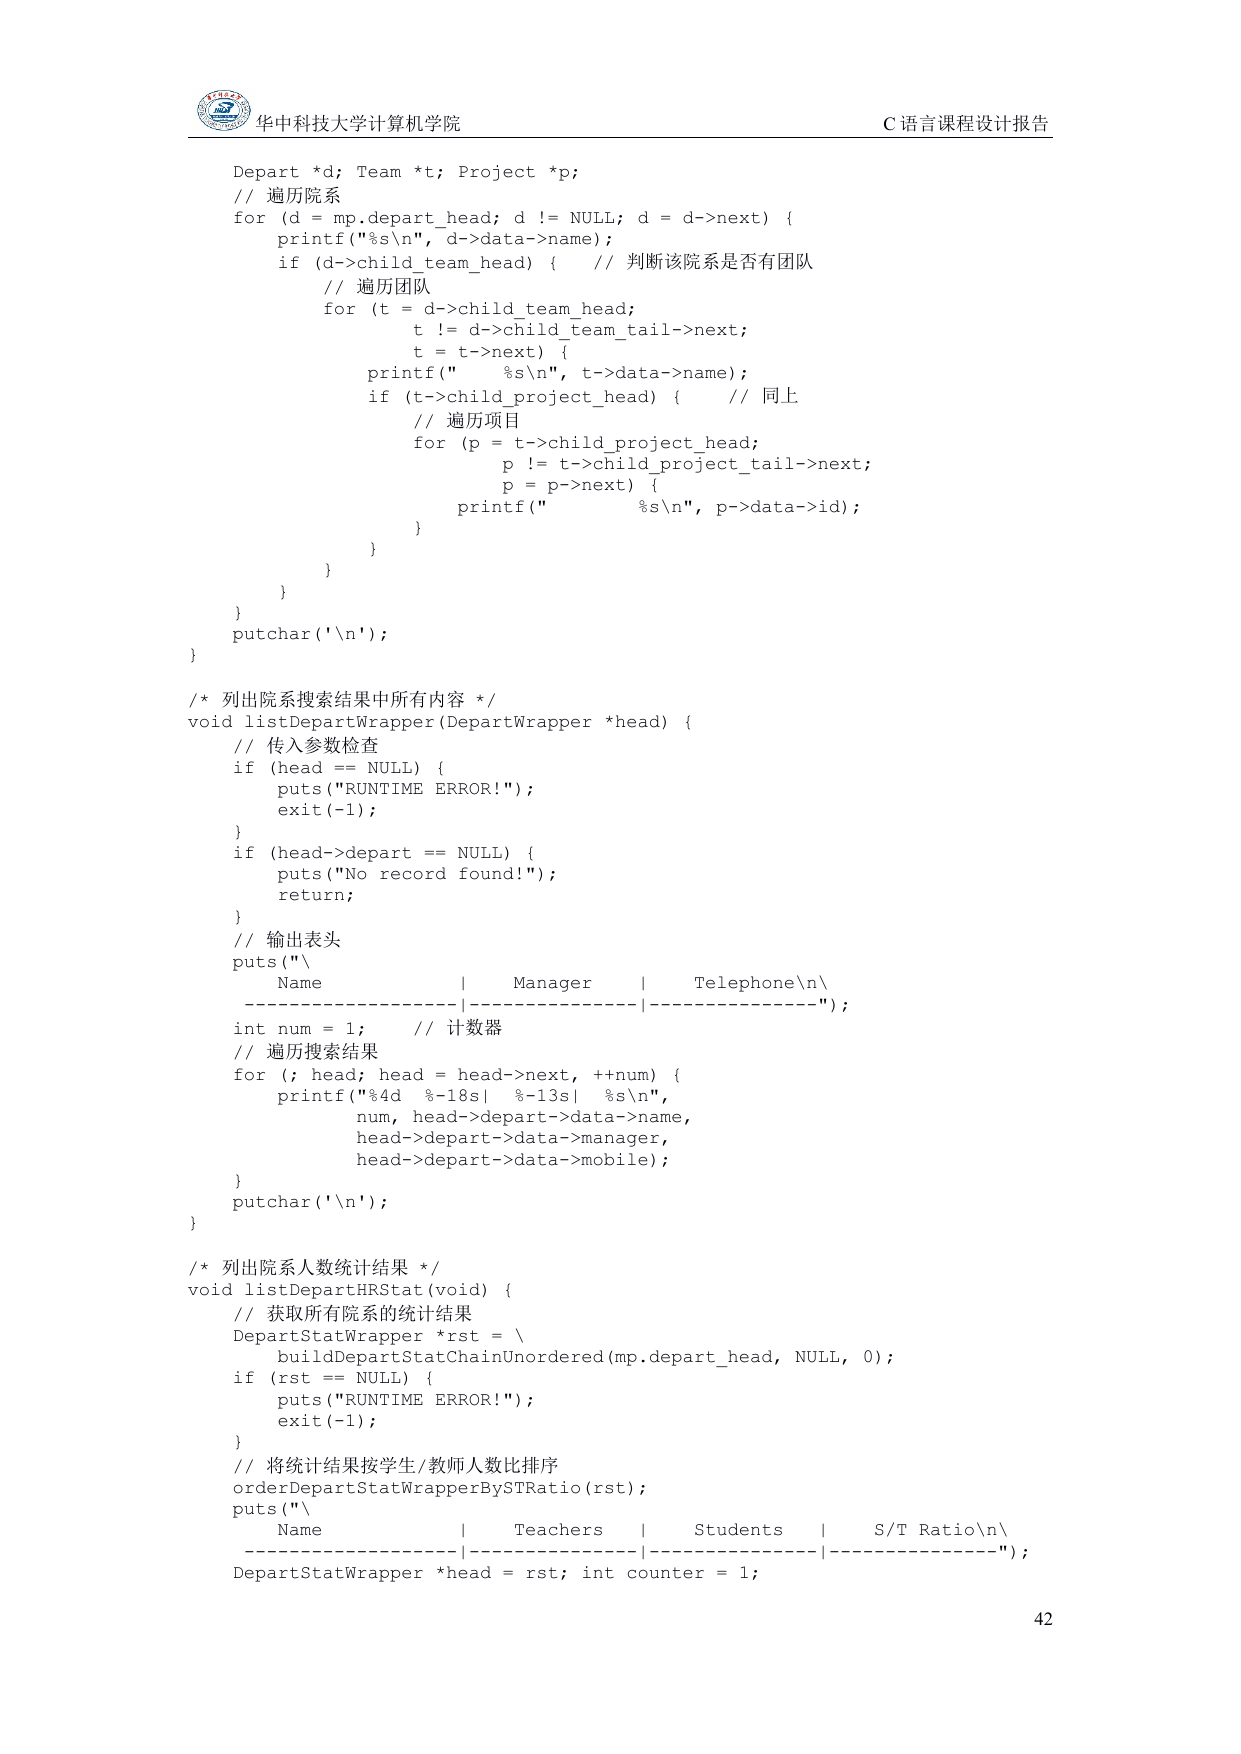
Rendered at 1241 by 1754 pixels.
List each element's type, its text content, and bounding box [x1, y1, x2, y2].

text DepartStatWrapper *head = rst; int counter = 1; [187, 1563, 1053, 1584]
text -------------------|---------------|---------------|---------------"); [187, 1541, 1053, 1563]
text // 遍历团队 [187, 274, 1053, 299]
text buildDepartStatChainUnordered(mp.depart_head, NULL, 0); [187, 1347, 1053, 1368]
text Depart *d; Team *t; Project *p; [187, 162, 1053, 183]
text puts("\ [187, 1499, 1053, 1520]
text return; [187, 885, 1053, 906]
text } [187, 581, 1053, 603]
text // 将统计结果按学生/教师人数比排序 [187, 1453, 1053, 1478]
text for (t = d->child_team_head; [187, 299, 1053, 320]
text /* 列出院系搜索结果中所有内容 */ [187, 688, 1053, 712]
text // 遍历院系 [187, 183, 1053, 208]
text if (head->depart == NULL) { [187, 843, 1053, 864]
text } [187, 645, 1053, 666]
text head->depart->data->manager, [187, 1128, 1053, 1149]
text DepartStatWrapper *rst = \ [187, 1326, 1053, 1347]
text printf(" %s\n", p->data->id); [187, 496, 1053, 518]
text puts("\ [187, 952, 1053, 973]
text } [187, 906, 1053, 928]
text Name | Manager | Telephone\n\ [187, 973, 1053, 994]
text p = p->next) { [187, 475, 1053, 496]
text for (; head; head = head->next, ++num) { [187, 1064, 1053, 1086]
text } [187, 603, 1053, 624]
text } [187, 1432, 1053, 1453]
text } [187, 821, 1053, 843]
text if (t->child_project_head) { // 同上 [187, 384, 1053, 408]
text /* 列出院系人数统计结果 */ [187, 1256, 1053, 1280]
text } [187, 1213, 1053, 1234]
text p != t->child_project_tail->next; [187, 454, 1053, 475]
text head->depart->data->mobile); [187, 1149, 1053, 1171]
text // 遍历项目 [187, 408, 1053, 433]
text // 输出表头 [187, 928, 1053, 952]
text void listDepartWrapper(DepartWrapper *head) { [187, 712, 1053, 733]
text void listDepartHRStat(void) { [187, 1280, 1053, 1301]
text -------------------|---------------|---------------"); [187, 994, 1053, 1016]
text t != d->child_team_tail->next; [187, 320, 1053, 341]
text } [187, 1171, 1053, 1192]
text if (head == NULL) { [187, 758, 1053, 779]
text Name | Teachers | Students | S/T Ratio\n\ [187, 1520, 1053, 1541]
text num, head->depart->data->name, [187, 1107, 1053, 1128]
text } [187, 539, 1053, 560]
text puts("RUNTIME ERROR!"); [187, 1389, 1053, 1411]
text exit(-1); [187, 800, 1053, 821]
text puts("RUNTIME ERROR!"); [187, 779, 1053, 800]
text puts("No record found!"); [187, 864, 1053, 885]
text // 遍历搜索结果 [187, 1040, 1053, 1064]
picture [191, 88, 255, 131]
text orderDepartStatWrapperBySTRatio(rst); [187, 1478, 1053, 1499]
text putchar('\n'); [187, 624, 1053, 645]
text t = t->next) { [187, 341, 1053, 363]
text // 获取所有院系的统计结果 [187, 1301, 1053, 1326]
text for (d = mp.depart_head; d != NULL; d = d->next) { [187, 208, 1053, 229]
text exit(-1); [187, 1411, 1053, 1432]
text printf(" %s\n", t->data->name); [187, 363, 1053, 384]
text printf("%4d %-18s| %-13s| %s\n", [187, 1086, 1053, 1107]
text if (d->child_team_head) { // 判断该院系是否有团队 [187, 250, 1053, 274]
text } [187, 560, 1053, 581]
text if (rst == NULL) { [187, 1368, 1053, 1389]
text // 传入参数检查 [187, 733, 1053, 758]
text for (p = t->child_project_head; [187, 433, 1053, 454]
text } [187, 518, 1053, 539]
text int num = 1; // 计数器 [187, 1016, 1053, 1040]
text putchar('\n'); [187, 1192, 1053, 1213]
text printf("%s\n", d->data->name); [187, 229, 1053, 250]
